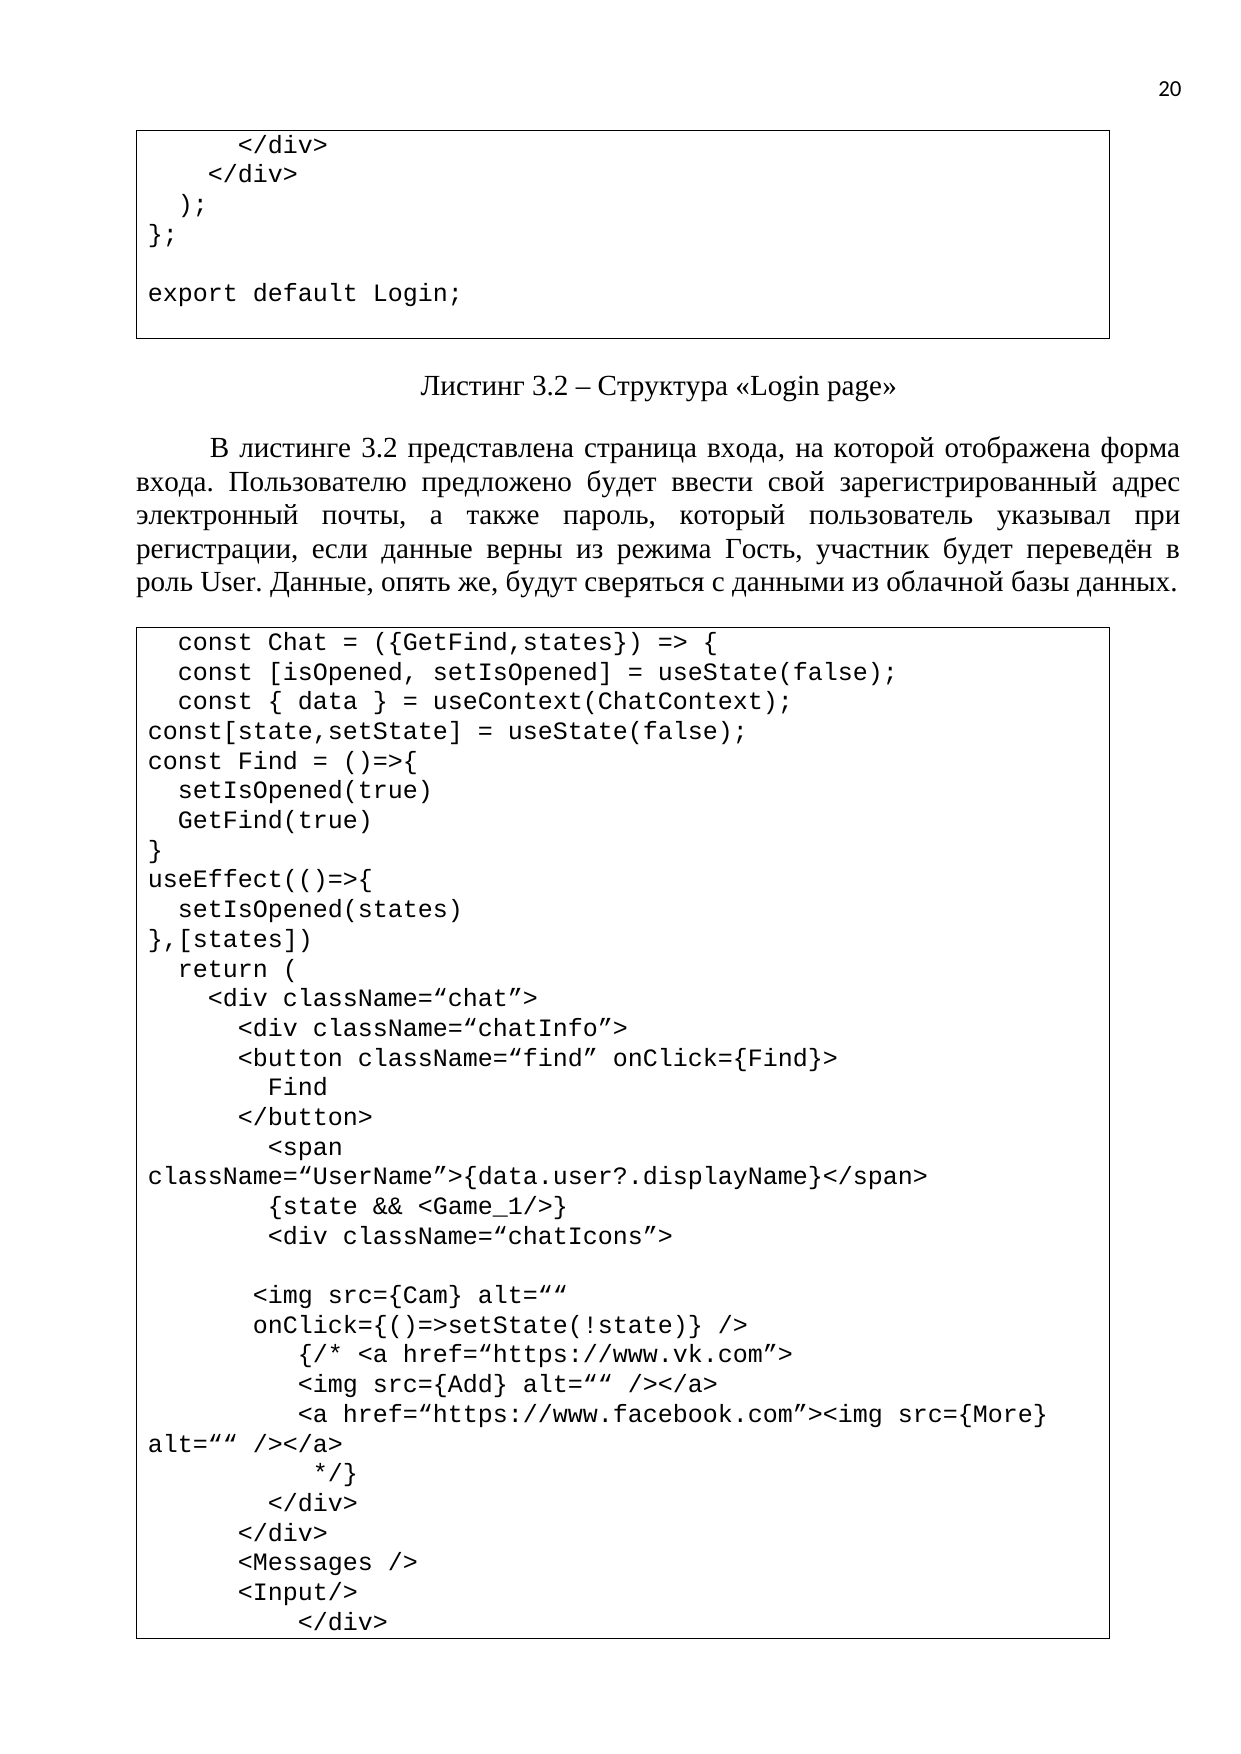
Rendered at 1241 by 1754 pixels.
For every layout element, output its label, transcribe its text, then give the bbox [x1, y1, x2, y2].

text Листинг 3.2 – Структура «Login page» [136, 368, 1181, 401]
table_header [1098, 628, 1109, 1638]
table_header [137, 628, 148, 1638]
text В листинге 3.2 представлена страница входа, на которой отображена форма входа. Пользователю предложено будет ввести свой зарегистрированный адрес электронный почты, а также пароль, который пользователь указывал при регистрации, если данные верны из режима Гость, участник будет переведён в роль User. Данные, опять же, будут сверяться с данными из облачной базы данных. [136, 430, 1181, 598]
